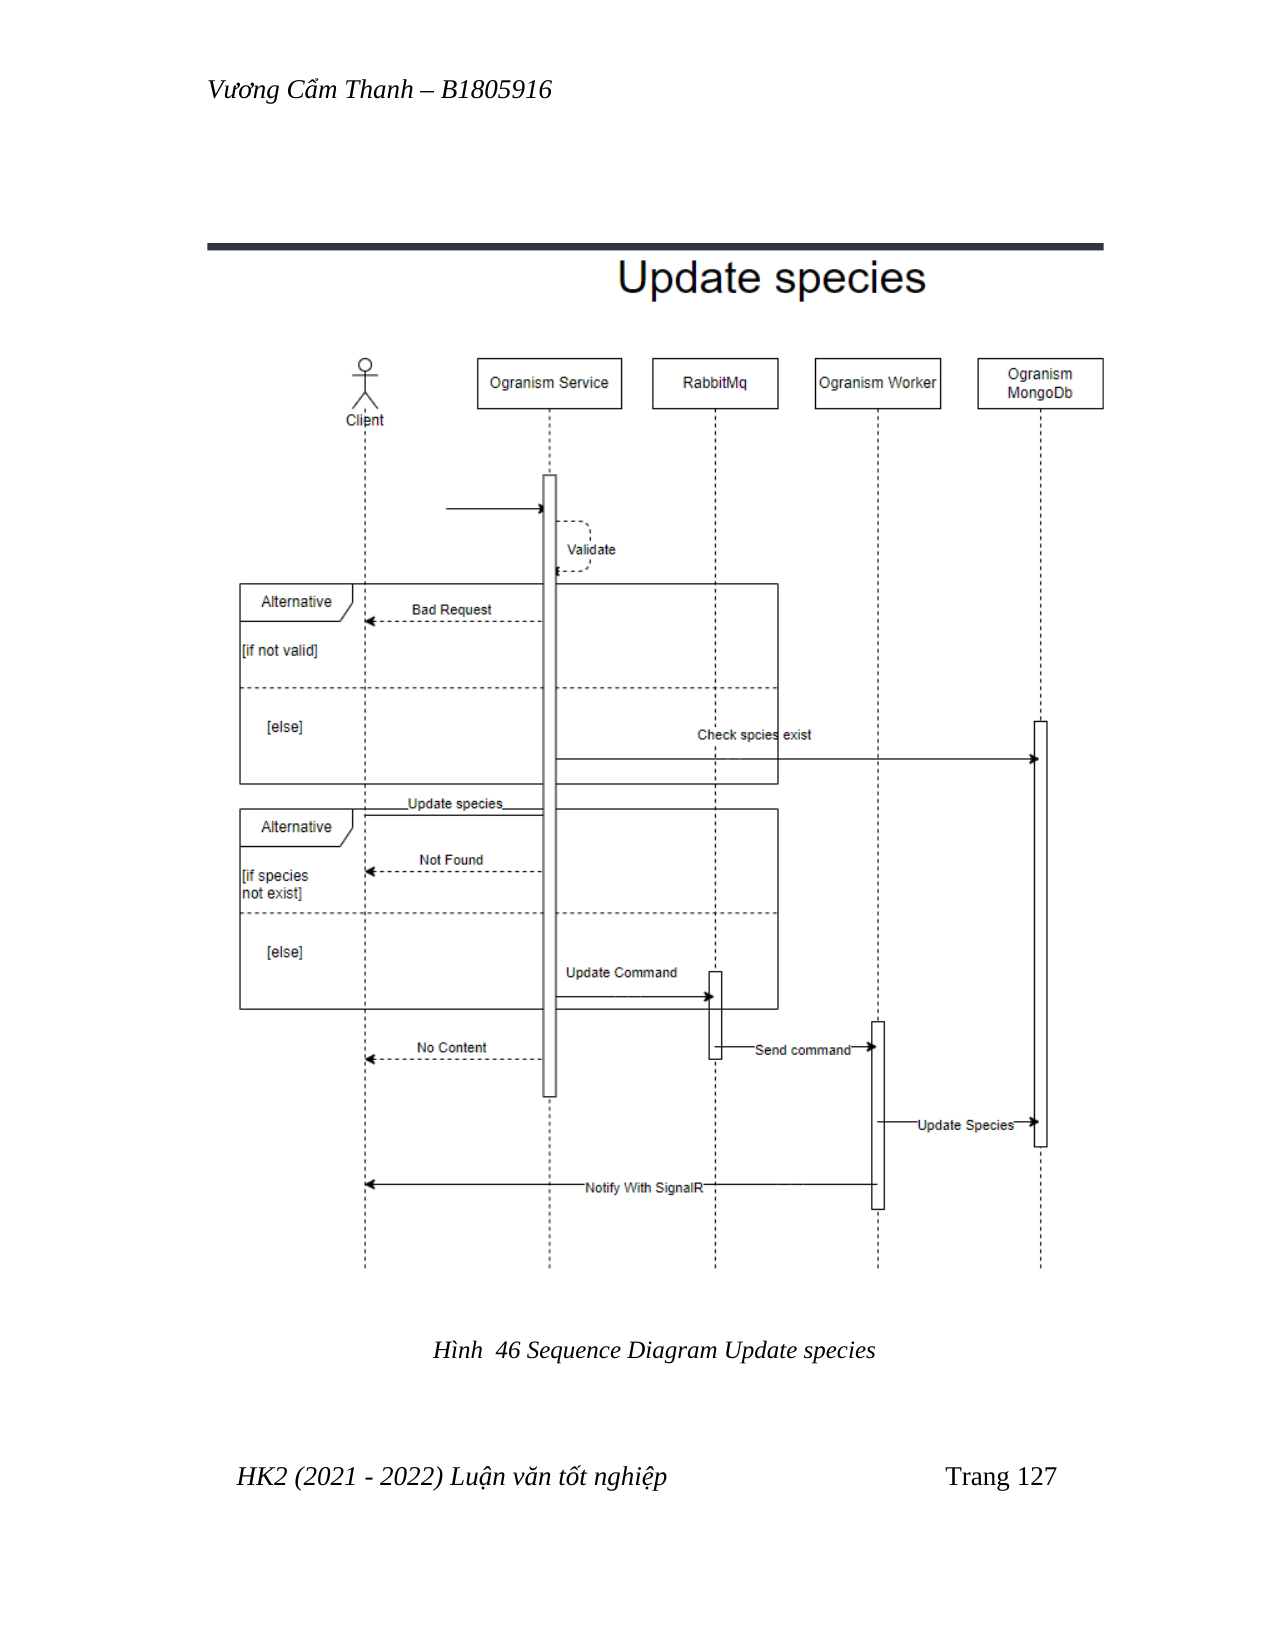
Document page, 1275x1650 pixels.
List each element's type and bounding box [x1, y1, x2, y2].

picture [207, 243, 1104, 1329]
